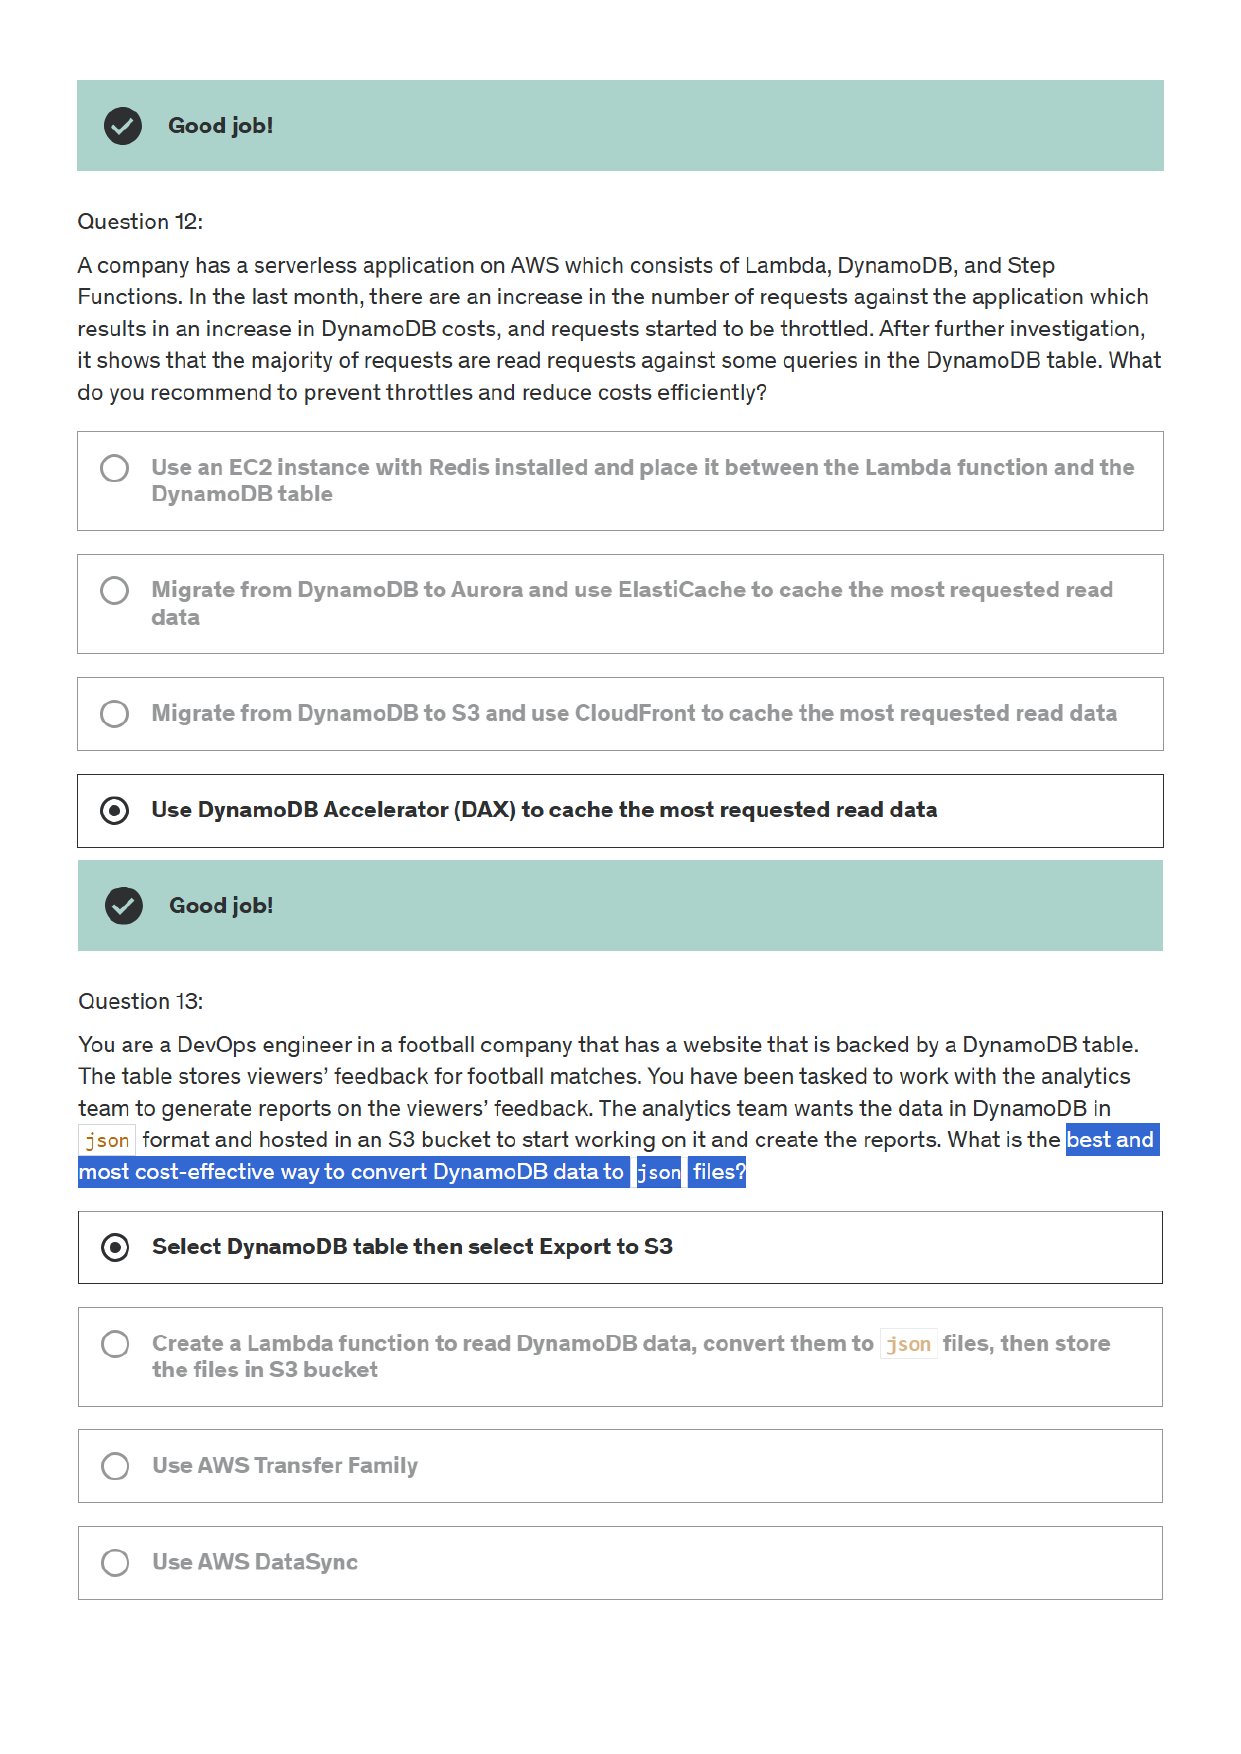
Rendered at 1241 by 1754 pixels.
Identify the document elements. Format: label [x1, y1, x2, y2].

picture [75, 75, 1166, 852]
picture [75, 853, 1166, 1605]
